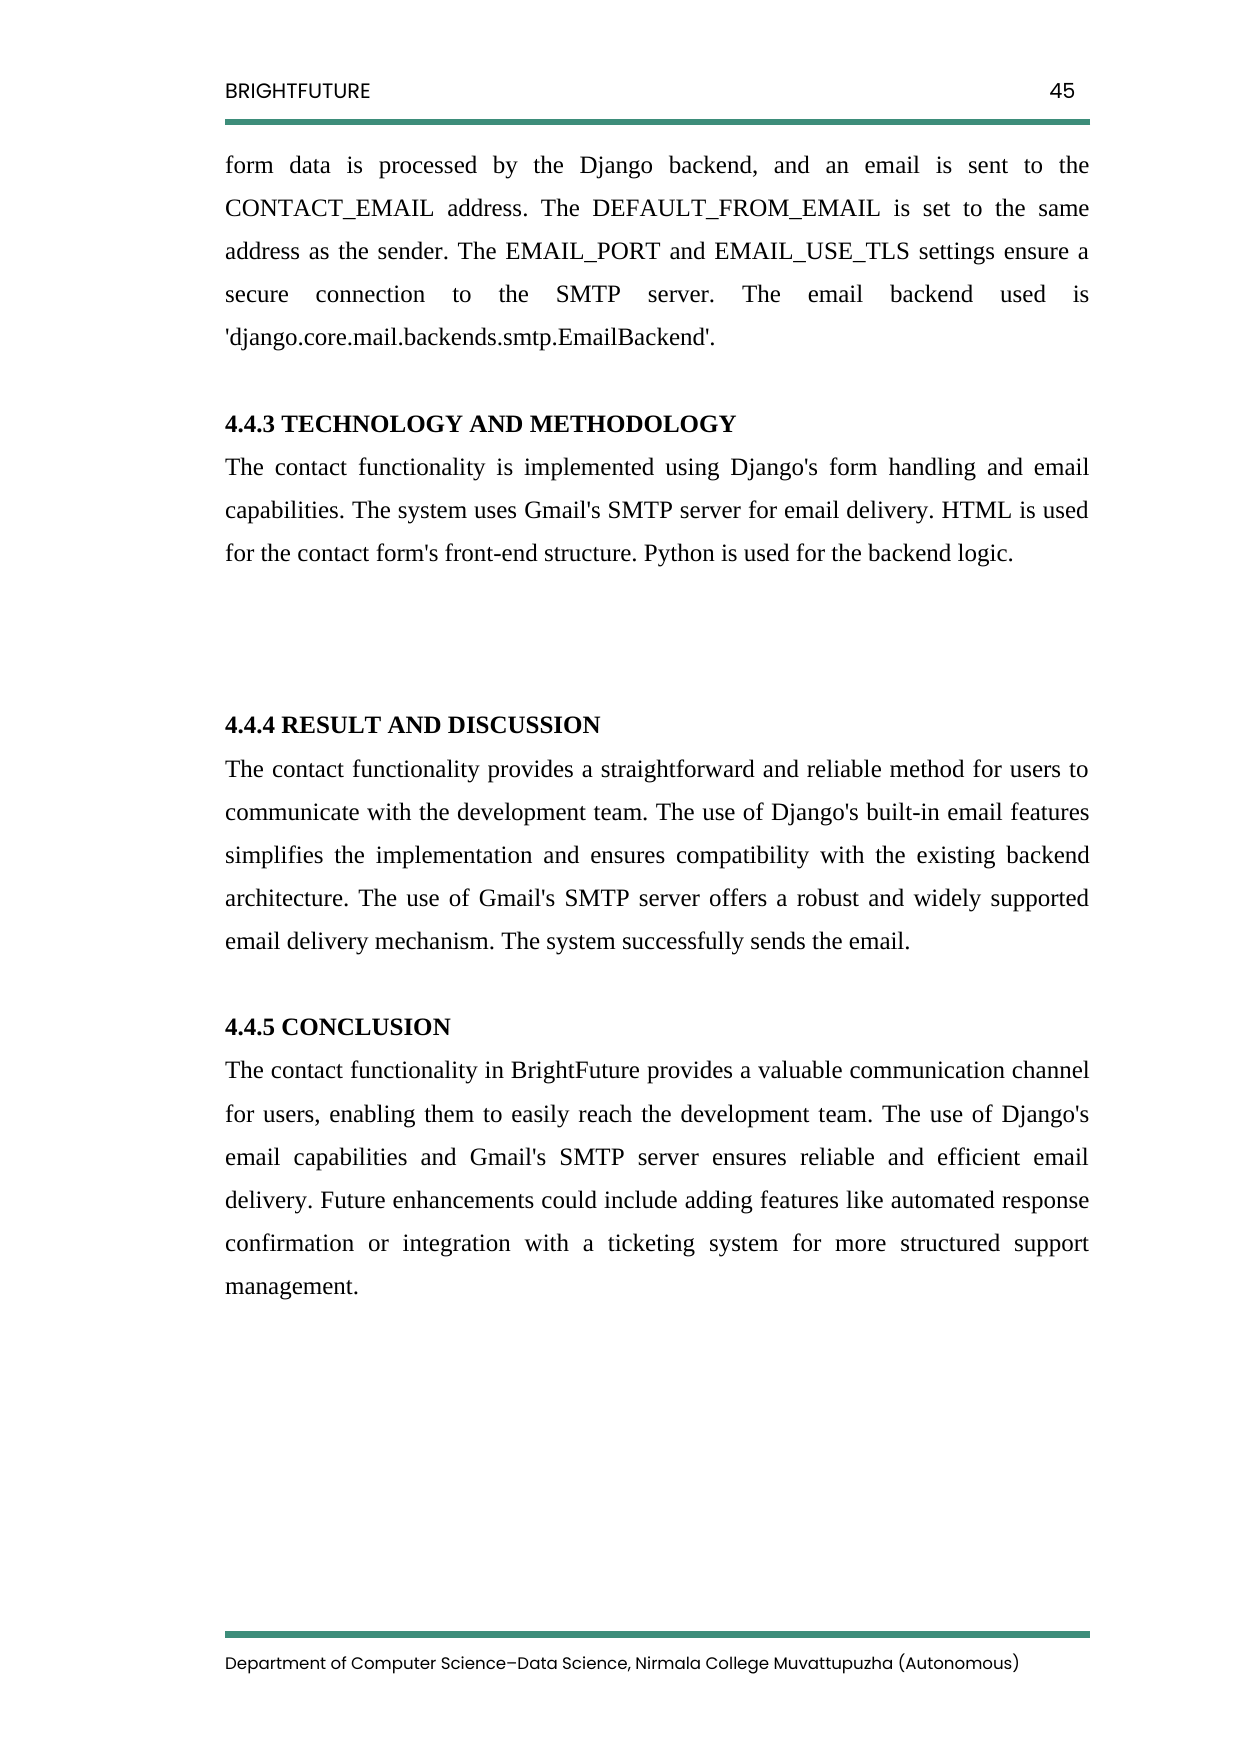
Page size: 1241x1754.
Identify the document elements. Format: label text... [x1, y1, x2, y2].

text The contact functionality provides a straightforward and reliable method for users to communicate with the development team. The use of Django's built-in email features simplifies the implementation and ensures compatibility with the existing backend architecture. The use of Gmail's SMTP server offers a robust and widely supported email delivery mechanism. The system successfully sends the email. [225, 754, 1090, 955]
text The contact functionality is implemented using Django's form handling and email capabilities. The system uses Gmail's SMTP server for email delivery. HTML is used for the contact form's front-end structure. Python is used for the backend logic. [225, 452, 1090, 567]
text 4.4.3 TECHNOLOGY AND METHODOLOGY [225, 409, 1090, 437]
text 4.4.4 RESULT AND DISCUSSION [225, 711, 1090, 739]
text 4.4.5 CONCLUSION [225, 1012, 1090, 1041]
text The contact functionality in BrightFuture provides a valuable communication channel for users, enabling them to easily reach the development team. The use of Django's email capabilities and Gmail's SMTP server ensures reliable and efficient email delivery. Future enhancements could include adding features like automated response confirmation or integration with a ticketing system for more structured support management. [225, 1056, 1090, 1300]
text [225, 150, 1090, 351]
